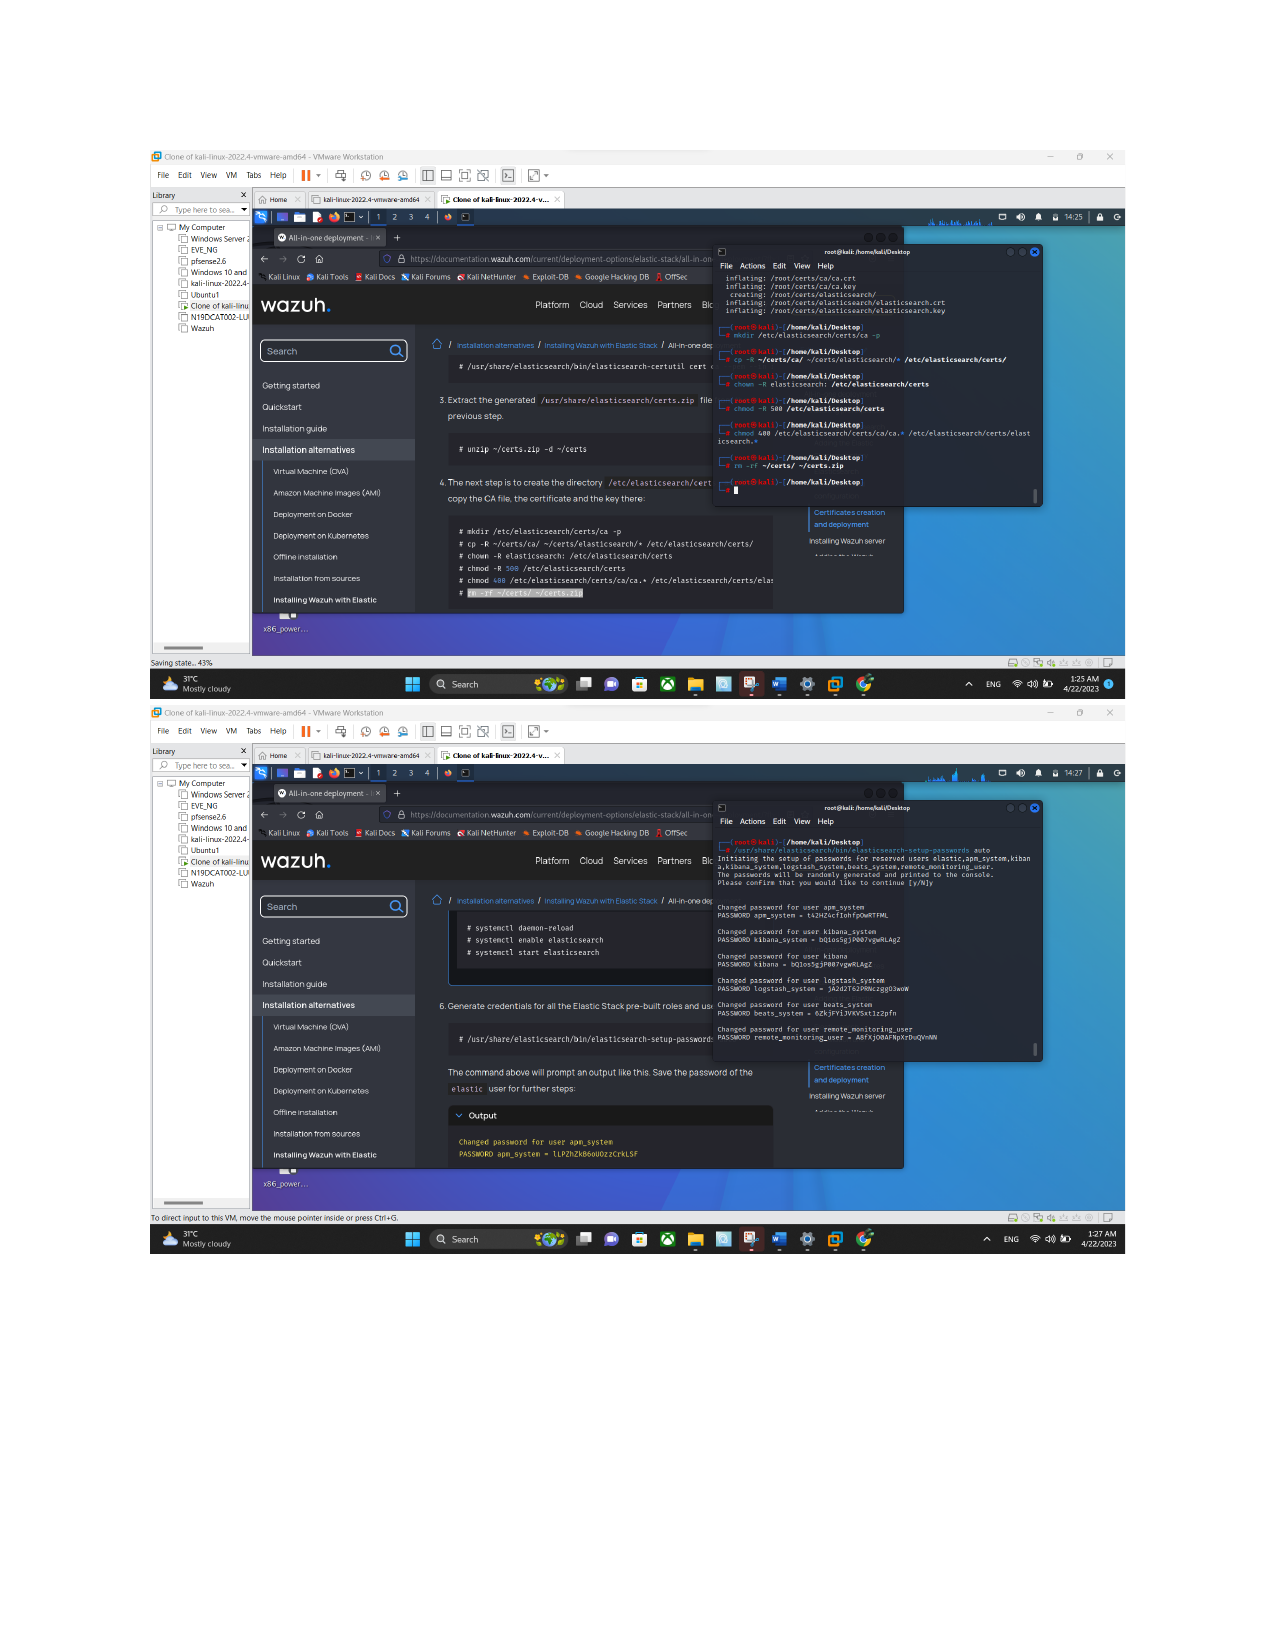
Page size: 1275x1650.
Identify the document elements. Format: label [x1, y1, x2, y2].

picture [150, 150, 1125, 699]
picture [150, 705, 1125, 1254]
